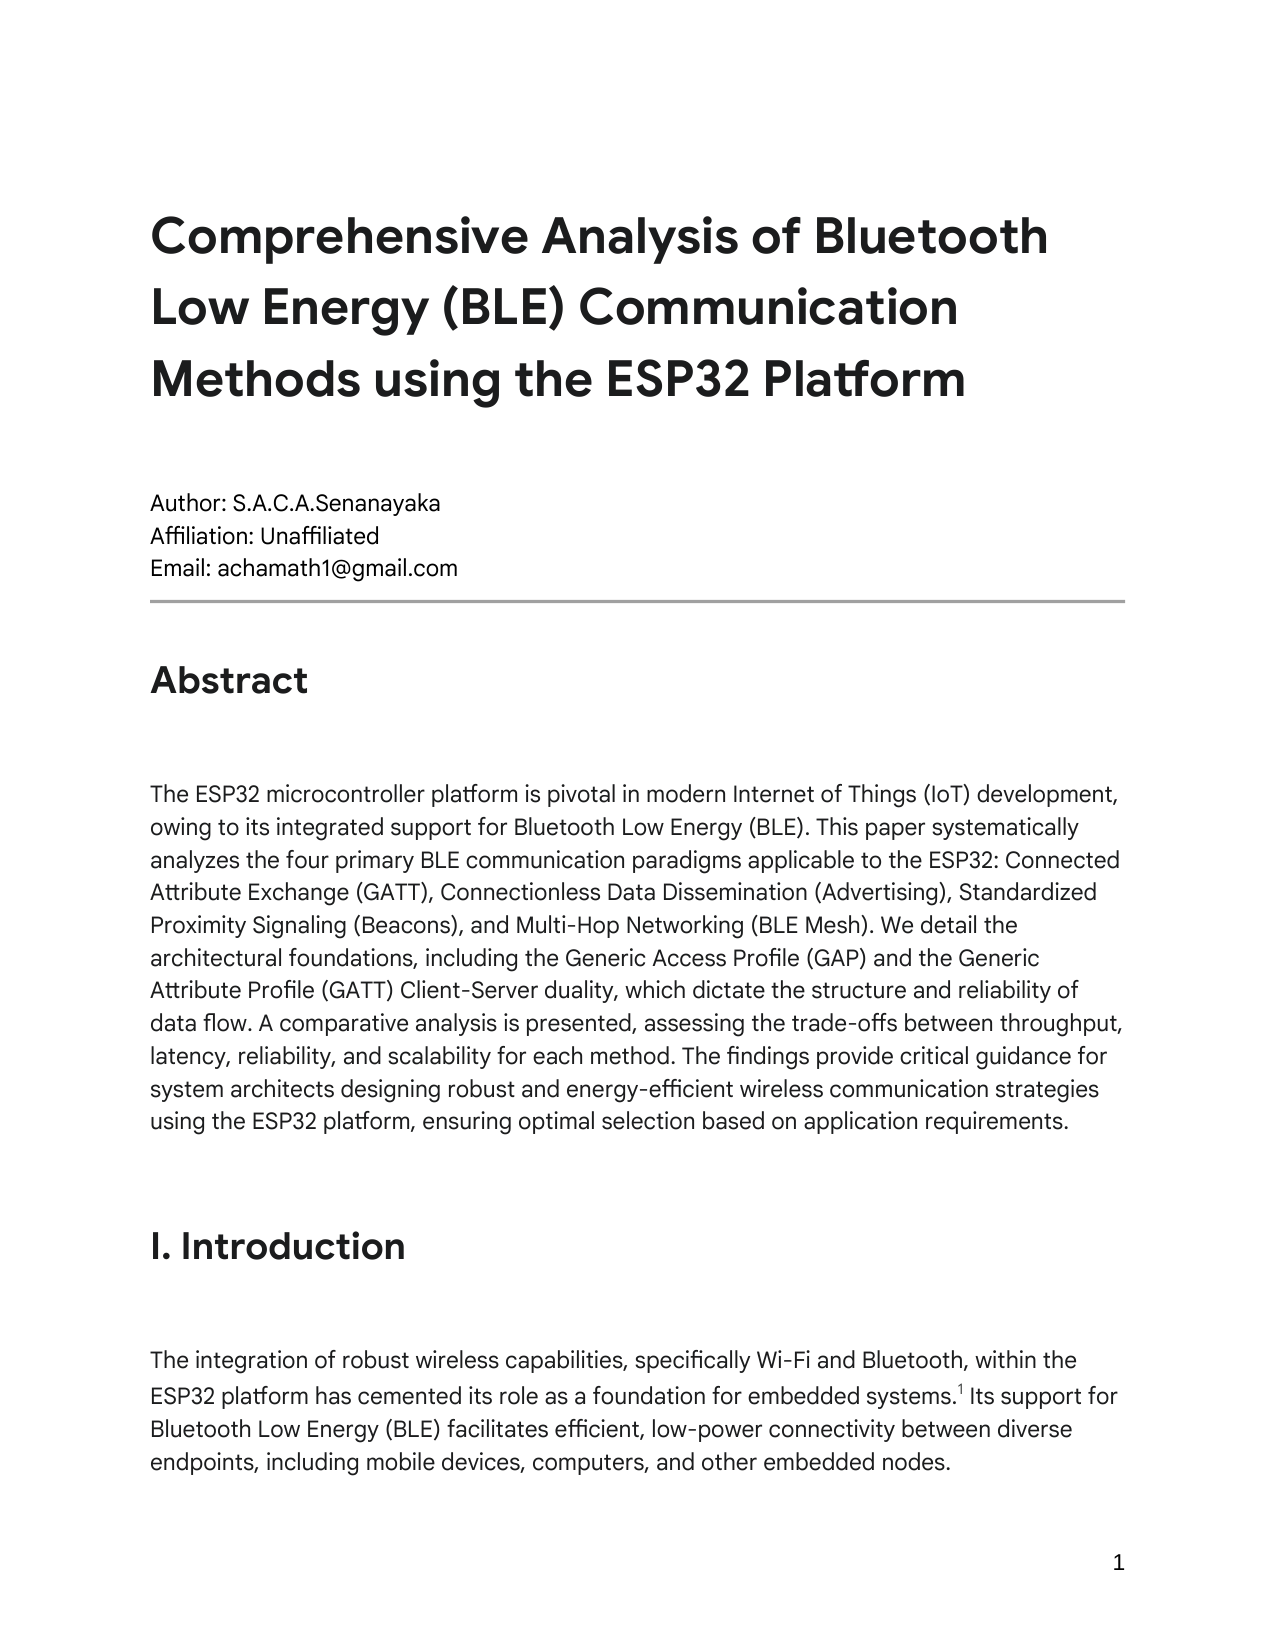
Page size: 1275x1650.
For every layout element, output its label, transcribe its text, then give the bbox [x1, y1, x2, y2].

subtitle Abstract [150, 657, 1125, 704]
text Affiliation: Unaffiliated Email: achamath1@gmail.com [150, 522, 1125, 583]
text Author: S.A.C.A.Senanayaka [150, 489, 1125, 518]
subtitle I. Introduction [150, 1223, 1125, 1270]
subtitle Comprehensive Analysis of Bluetooth Low Energy (BLE) Communication Methods using the ESP32 Platform [150, 205, 1125, 410]
text The integration of robust wireless capabilities, specifically Wi-Fi and Bluetooth, within the ESP32 platform has cemented its role as a foundation for embedded systems.1 Its support for Bluetooth Low Energy (BLE) facilitates efficient, low-power connectivity between diverse endpoints, including mobile devices, computers, and other embedded nodes. [150, 1347, 1125, 1477]
text The ESP32 microcontroller platform is pivotal in modern Internet of Things (IoT) development, owing to its integrated support for Bluetooth Low Energy (BLE). This paper systematically analyzes the four primary BLE communication paradigms applicable to the ESP32: Connected Attribute Exchange (GATT), Connectionless Data Dissemination (Advertising), Standardized Proximity Signaling (Beacons), and Multi-Hop Networking (BLE Mesh). We detail the architectural foundations, including the Generic Access Profile (GAP) and the Generic Attribute Profile (GATT) Client-Server duality, which dictate the structure and reliability of data flow. A comparative analysis is presented, assessing the trade-offs between throughput, latency, reliability, and scalability for each method. The findings provide critical guidance for system architects designing robust and energy-efficient wireless communication strategies using the ESP32 platform, ensuring optimal selection based on application requirements. [150, 781, 1125, 1136]
